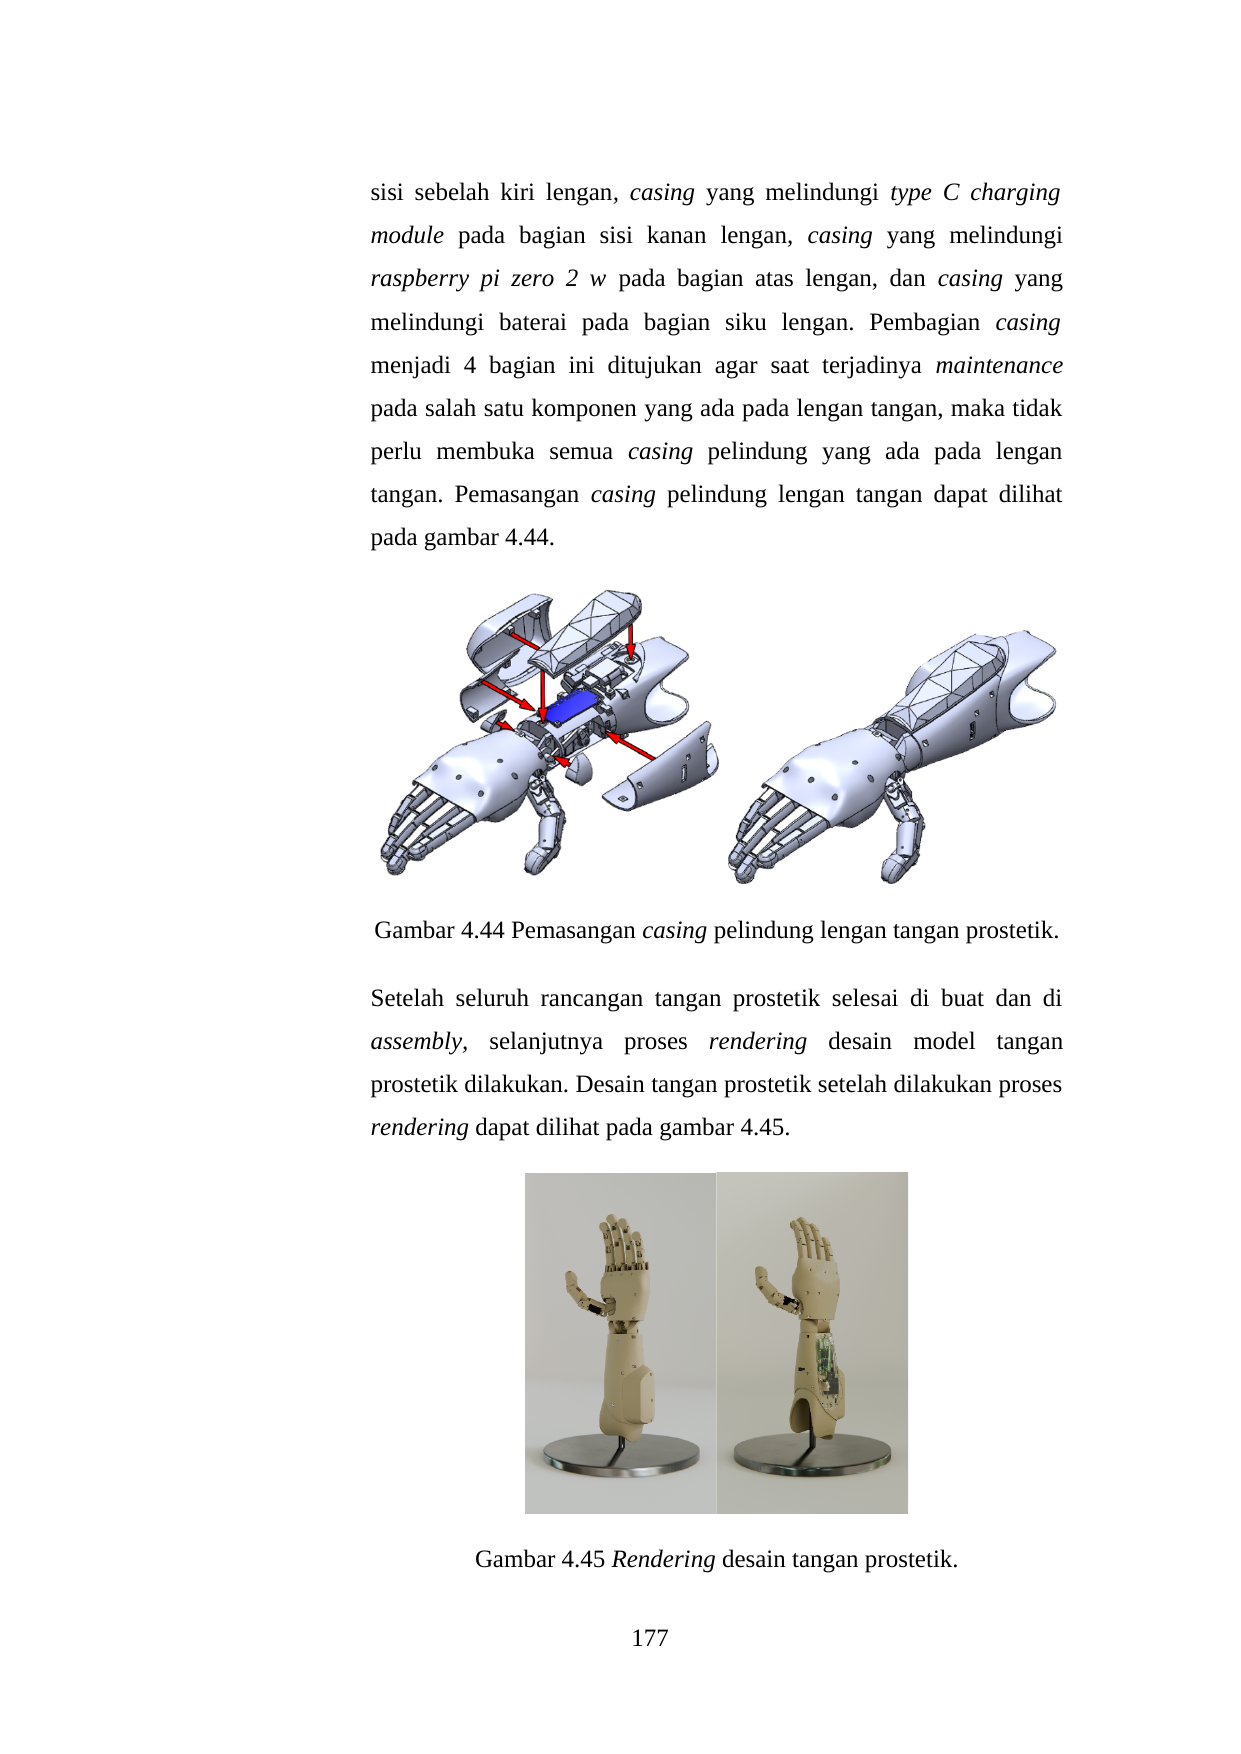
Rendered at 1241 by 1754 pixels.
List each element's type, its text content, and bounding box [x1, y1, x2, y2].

text Setelah seluruh rancangan tangan prostetik selesai di buat dan di assembly, selanjutnya proses rendering desain model tangan prostetik dilakukan. Desain tangan prostetik setelah dilakukan proses rendering dapat dilihat pada gambar 4.45. [370, 983, 1063, 1141]
picture [525, 1172, 909, 1514]
text Gambar 4.45 Rendering desain tangan prostetik. [330, 1544, 1063, 1573]
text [370, 177, 1063, 551]
picture [370, 582, 1059, 884]
text Gambar 4.44 Pemasangan casing pelindung lengan tangan prostetik. [330, 915, 1063, 943]
